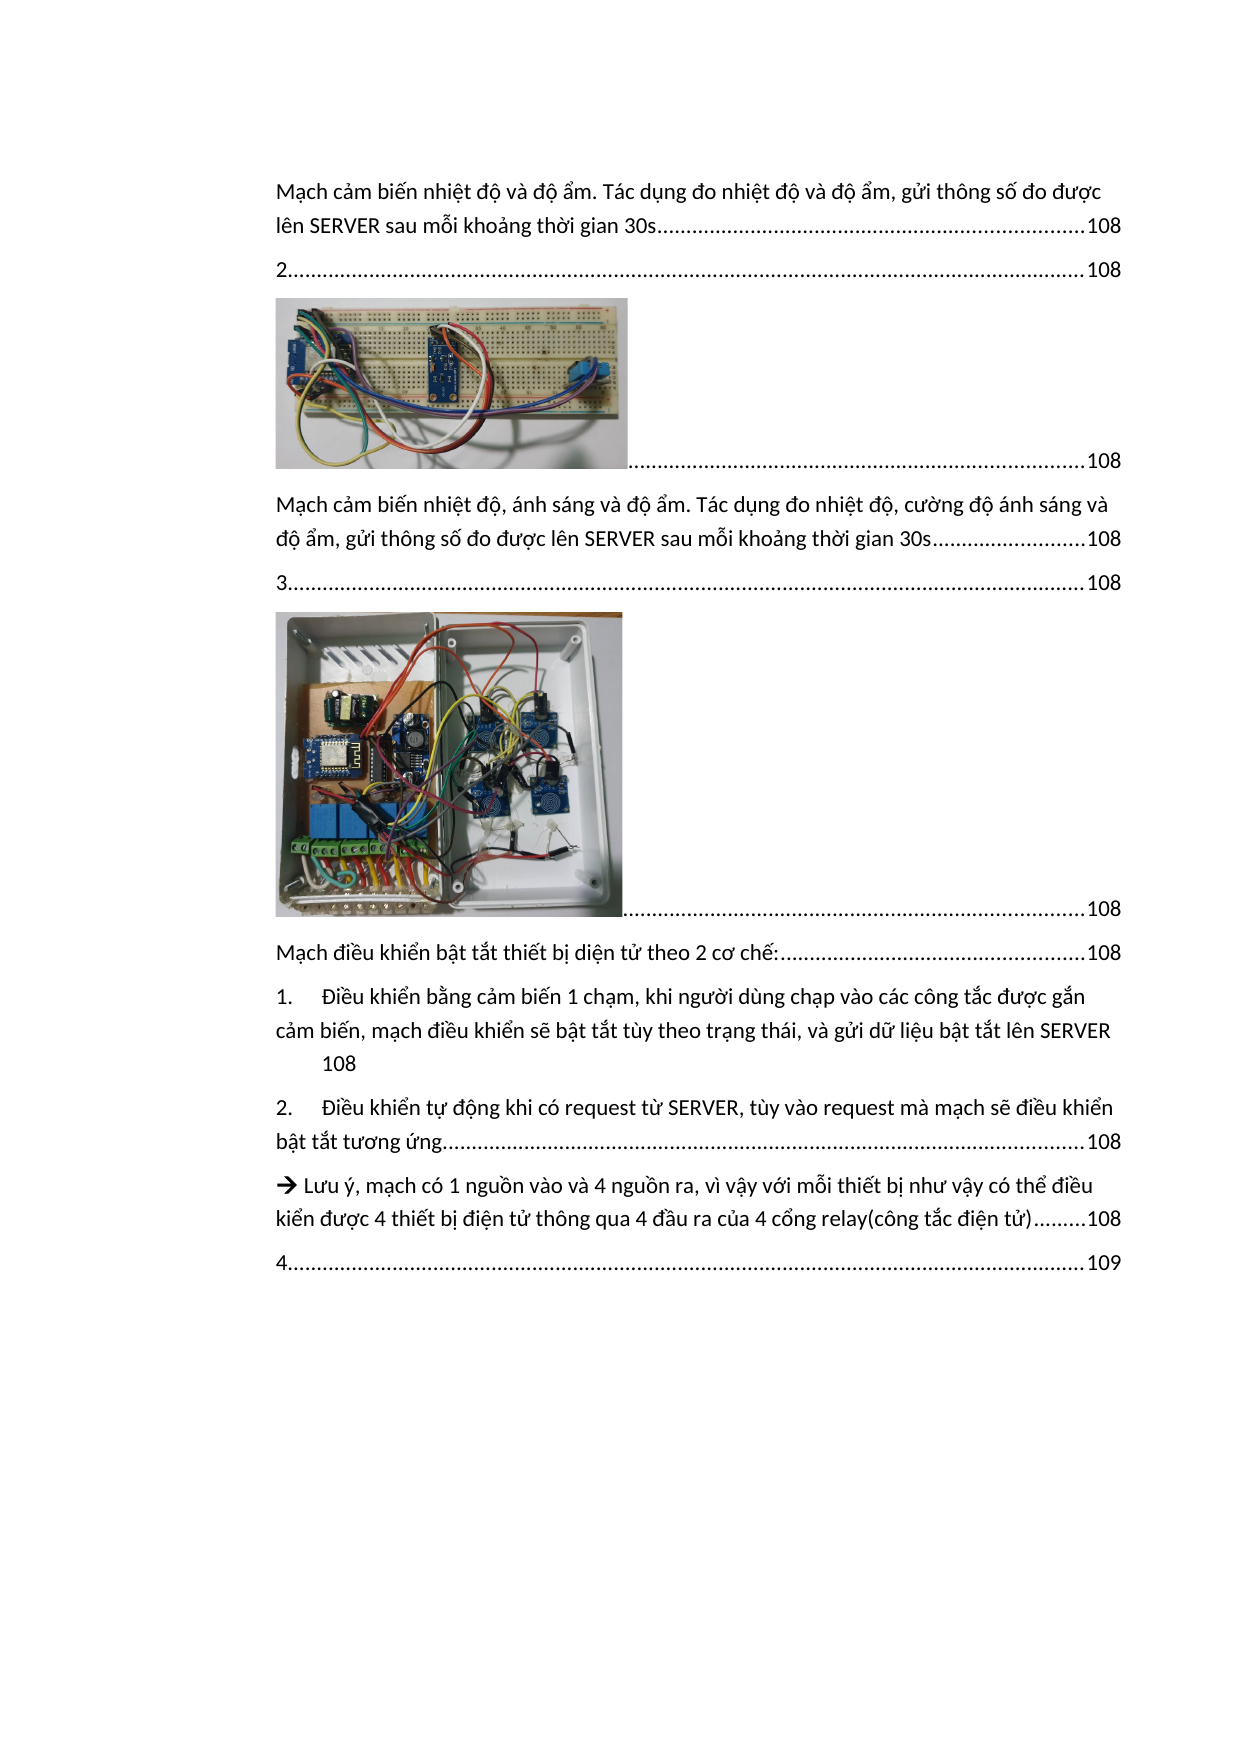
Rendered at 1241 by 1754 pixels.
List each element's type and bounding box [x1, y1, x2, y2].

picture [275, 298, 628, 469]
picture [275, 612, 623, 917]
